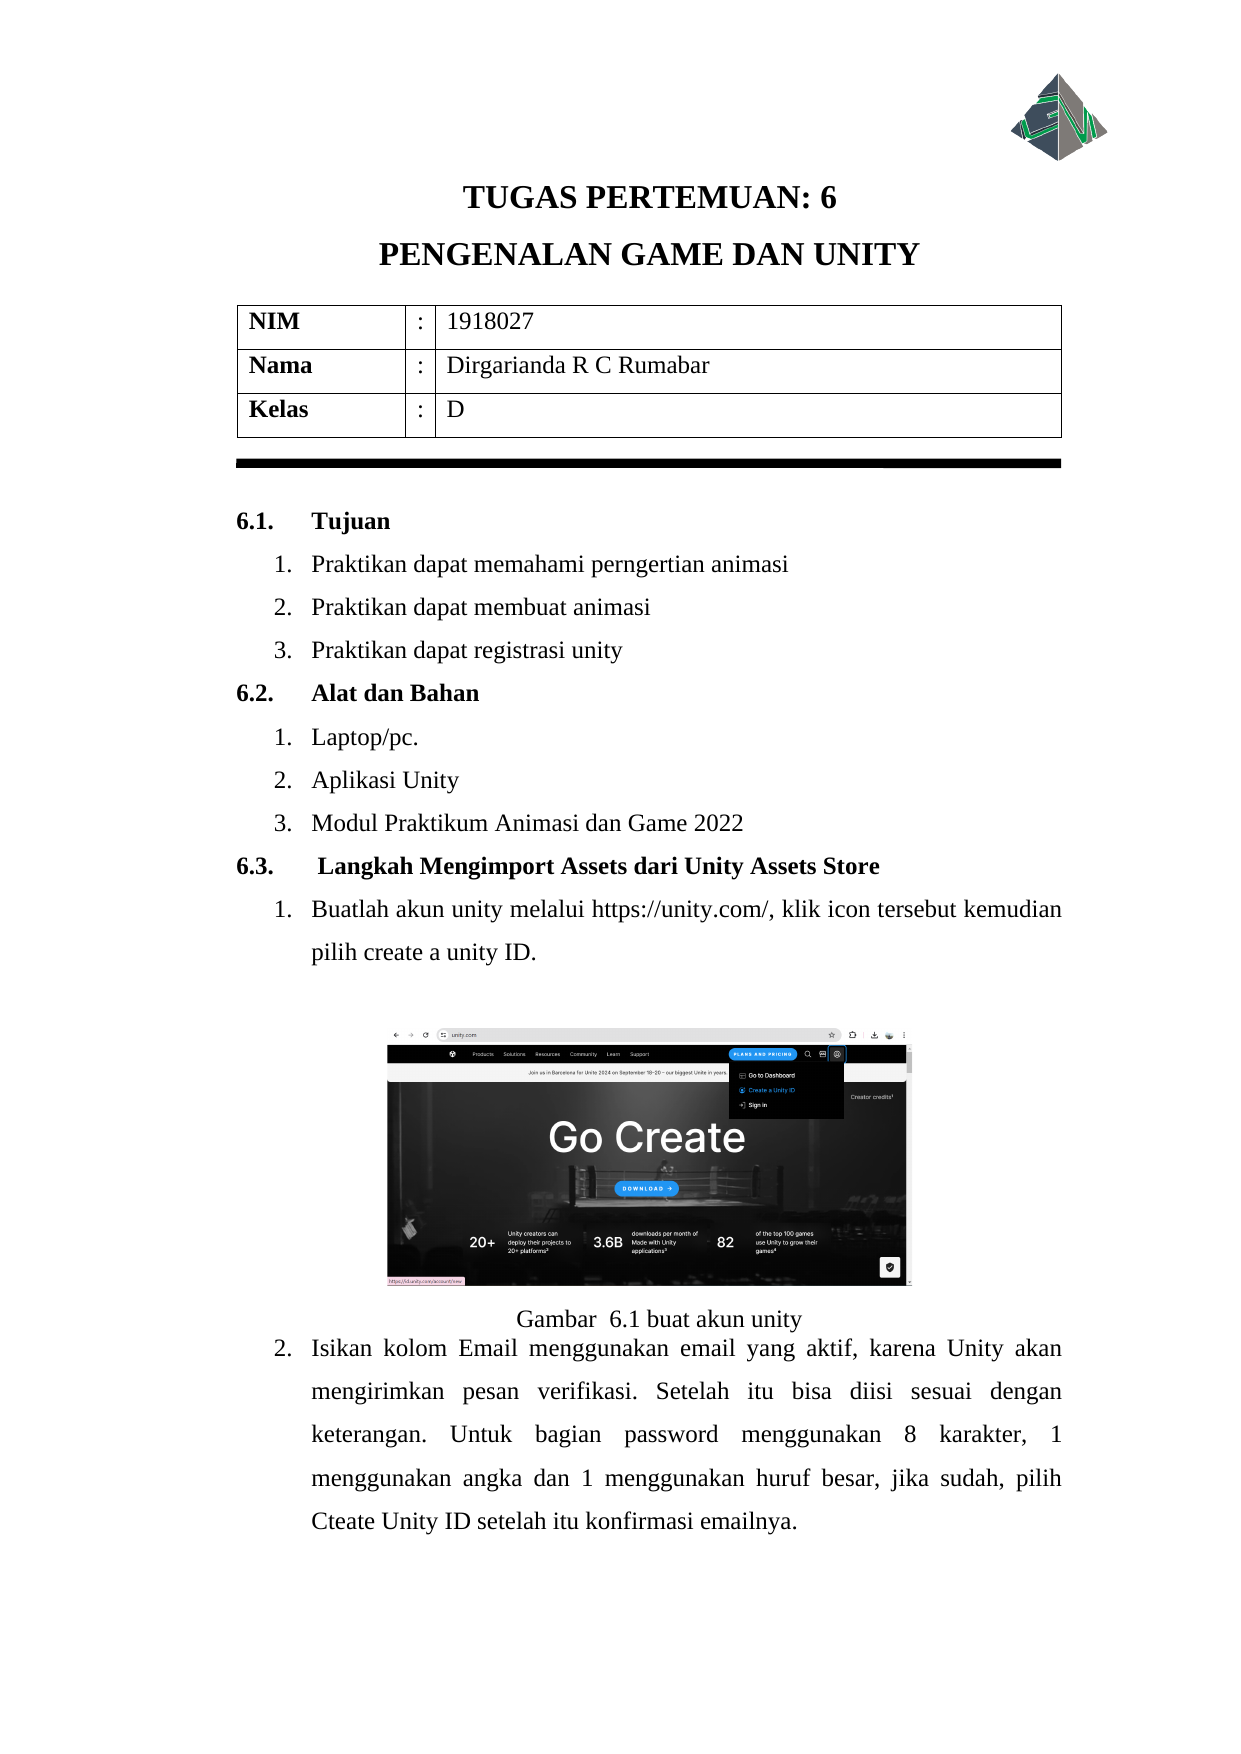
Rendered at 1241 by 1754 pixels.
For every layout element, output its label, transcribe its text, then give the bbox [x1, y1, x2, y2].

subtitle Tujuan [236, 450, 1063, 535]
picture [1010, 73, 1108, 161]
list Alat dan Bahan [236, 678, 1063, 707]
table_cell Kelas [238, 394, 405, 437]
table_cell Nama [238, 350, 405, 393]
subtitle 6.1 buat akun unity [255, 1304, 1063, 1333]
table_header 1918027 [436, 306, 1061, 349]
list Praktikan dapat memahami perngertian animasi [274, 549, 1063, 578]
list Langkah Mengimport Assets dari Unity Assets Store [236, 851, 1063, 880]
list Modul Praktikum Animasi dan Game 2022 [274, 808, 1063, 837]
picture [387, 1028, 913, 1286]
table_header NIM [238, 306, 405, 349]
table_cell : [406, 350, 435, 393]
list Aplikasi Unity [274, 765, 1063, 793]
list Laptop/pc. [274, 722, 1063, 750]
table_header : [406, 306, 435, 349]
list Buatlah akun unity melalui https://unity.com/, klik icon tersebut kemudian pilih create a unity ID. [274, 894, 1063, 966]
table_cell D [436, 394, 1061, 437]
list Praktikan dapat membuat animasi [274, 592, 1063, 621]
table_cell : [406, 394, 435, 437]
table_cell Dirgarianda R C Rumabar [436, 350, 1061, 393]
subtitle 6 PENGENALAN GAME DAN UNITY [236, 177, 1063, 273]
list Praktikan dapat registrasi unity [274, 635, 1063, 664]
list Isikan kolom Email menggunakan email yang aktif, karena Unity akan mengirimkan pesan verifikasi. Setelah itu bisa diisi sesuai dengan keterangan. Untuk bagian password menggunakan 8 karakter, 1 menggunakan angka dan 1 menggunakan huruf besar, jika sudah, pilih Cteate Unity ID setelah itu konfirmasi emailnya. [274, 1333, 1063, 1534]
